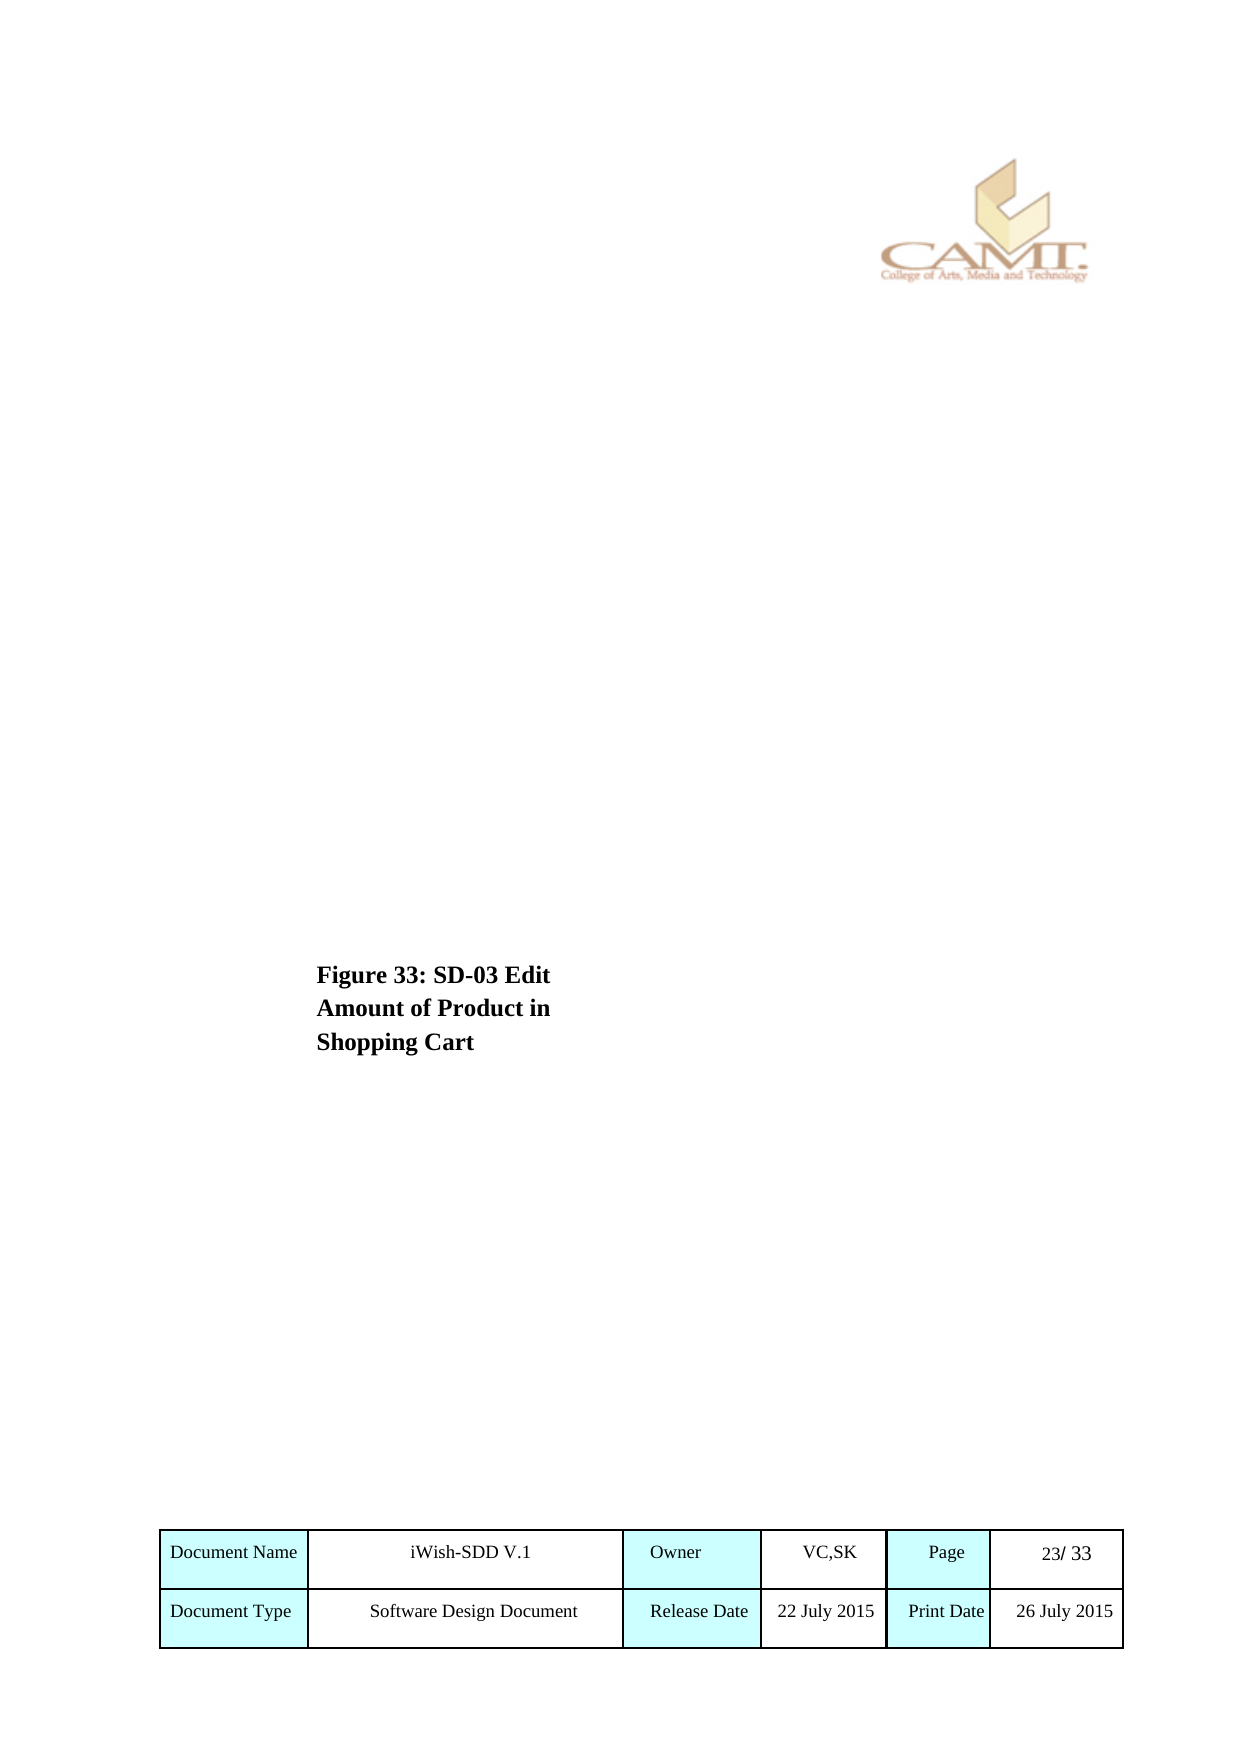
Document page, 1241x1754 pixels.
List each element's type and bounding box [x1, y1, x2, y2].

picture [869, 150, 1094, 285]
